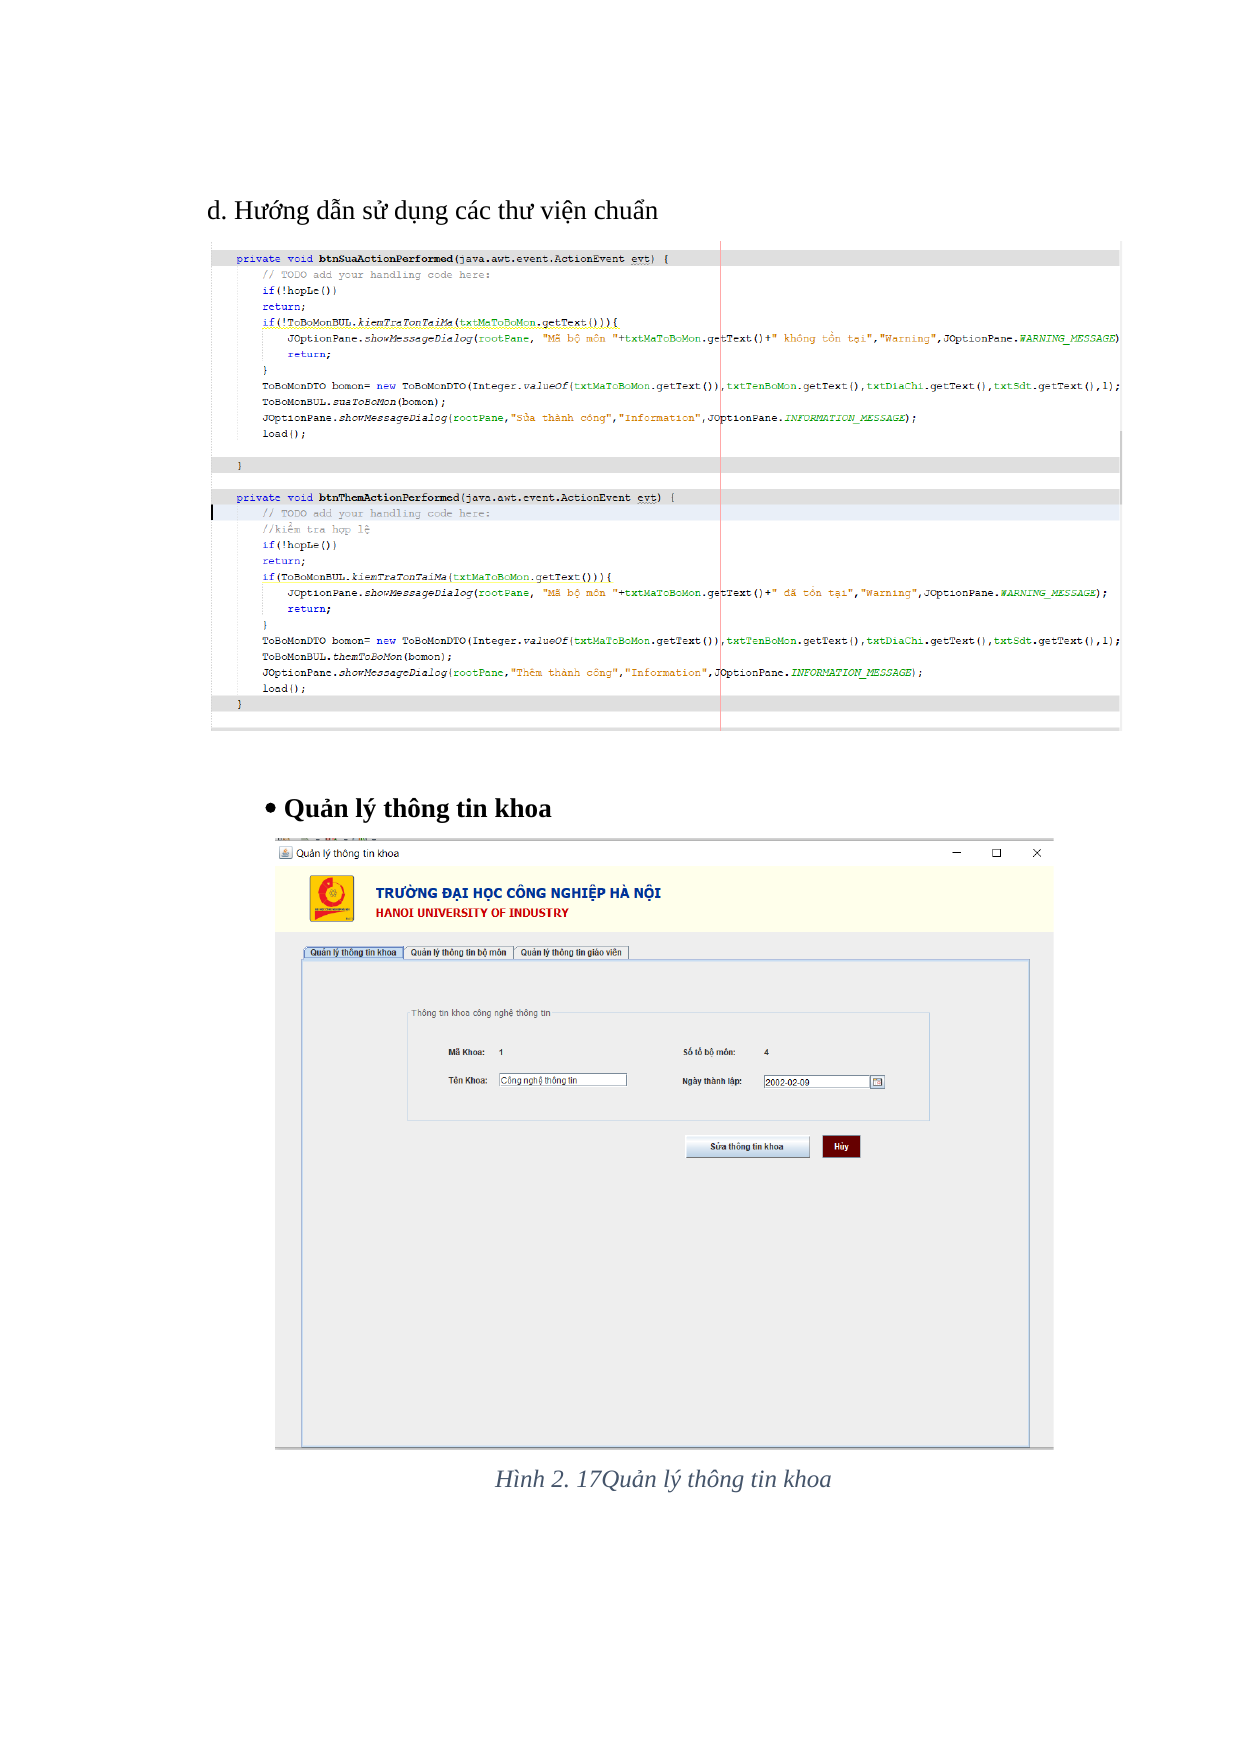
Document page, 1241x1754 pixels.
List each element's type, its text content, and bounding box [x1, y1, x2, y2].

text Hình 2. 17Quản lý thông tin khoa [207, 1464, 1122, 1493]
text d. Hướng dẫn sử dụng các thư viện chuẩn [207, 194, 1122, 226]
picture [206, 241, 1123, 731]
picture [275, 838, 1054, 1450]
text Quản lý thông tin khoa [207, 792, 1122, 823]
